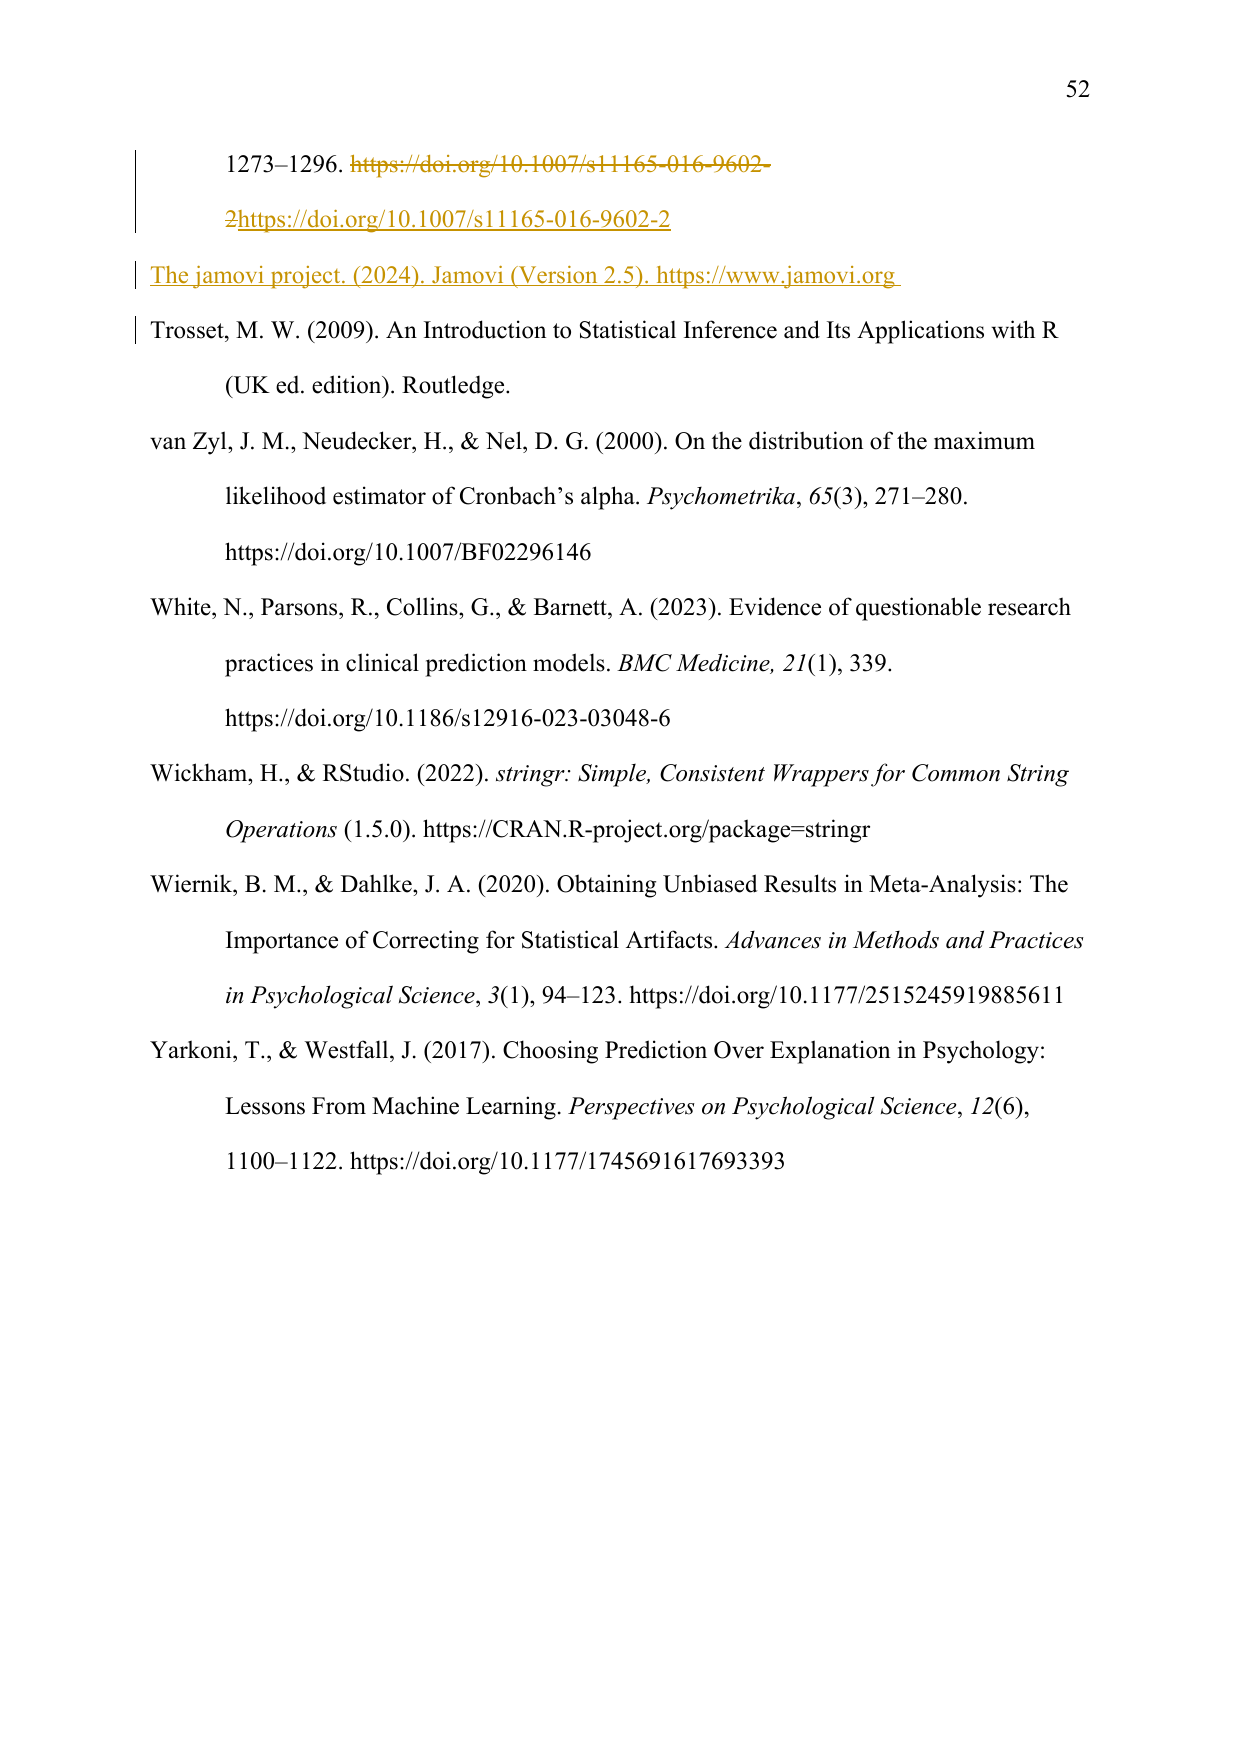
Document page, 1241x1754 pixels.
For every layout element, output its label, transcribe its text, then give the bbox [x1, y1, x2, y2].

text Wickham, H., & RStudio. (2022). stringr: Simple, Consistent Wrappers for Common String Operations (1.5.0). https://CRAN.R-project.org/package=stringr [150, 759, 1090, 843]
text van Zyl, J. M., Neudecker, H., & Nel, D. G. (2000). On the distribution of the maximum likelihood estimator of Cronbach’s alpha. Psychometrika, 65(3), 271–280. https://doi.org/10.1007/BF02296146 [150, 427, 1090, 566]
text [150, 150, 1090, 233]
text Wiernik, B. M., & Dahlke, J. A. (2020). Obtaining Unbiased Results in Meta-Analysis: The Importance of Correcting for Statistical Artifacts. Advances in Methods and Practices in Psychological Science, 3(1), 94–123. https://doi.org/10.1177/2515245919885611 [150, 870, 1090, 1009]
text White, N., Parsons, R., Collins, G., & Barnett, A. (2023). Evidence of questionable research practices in clinical prediction models. BMC Medicine, 21(1), 339. https://doi.org/10.1186/s12916-023-03048-6 [150, 593, 1090, 732]
text Trosset, M. W. (2009). An Introduction to Statistical Inference and Its Applications with R (UK ed. edition). Routledge. [150, 316, 1090, 399]
text Yarkoni, T., & Westfall, J. (2017). Choosing Prediction Over Explanation in Psychology: Lessons From Machine Learning. Perspectives on Psychological Science, 12(6), 1100–1122. https://doi.org/10.1177/1745691617693393 [150, 1037, 1090, 1175]
